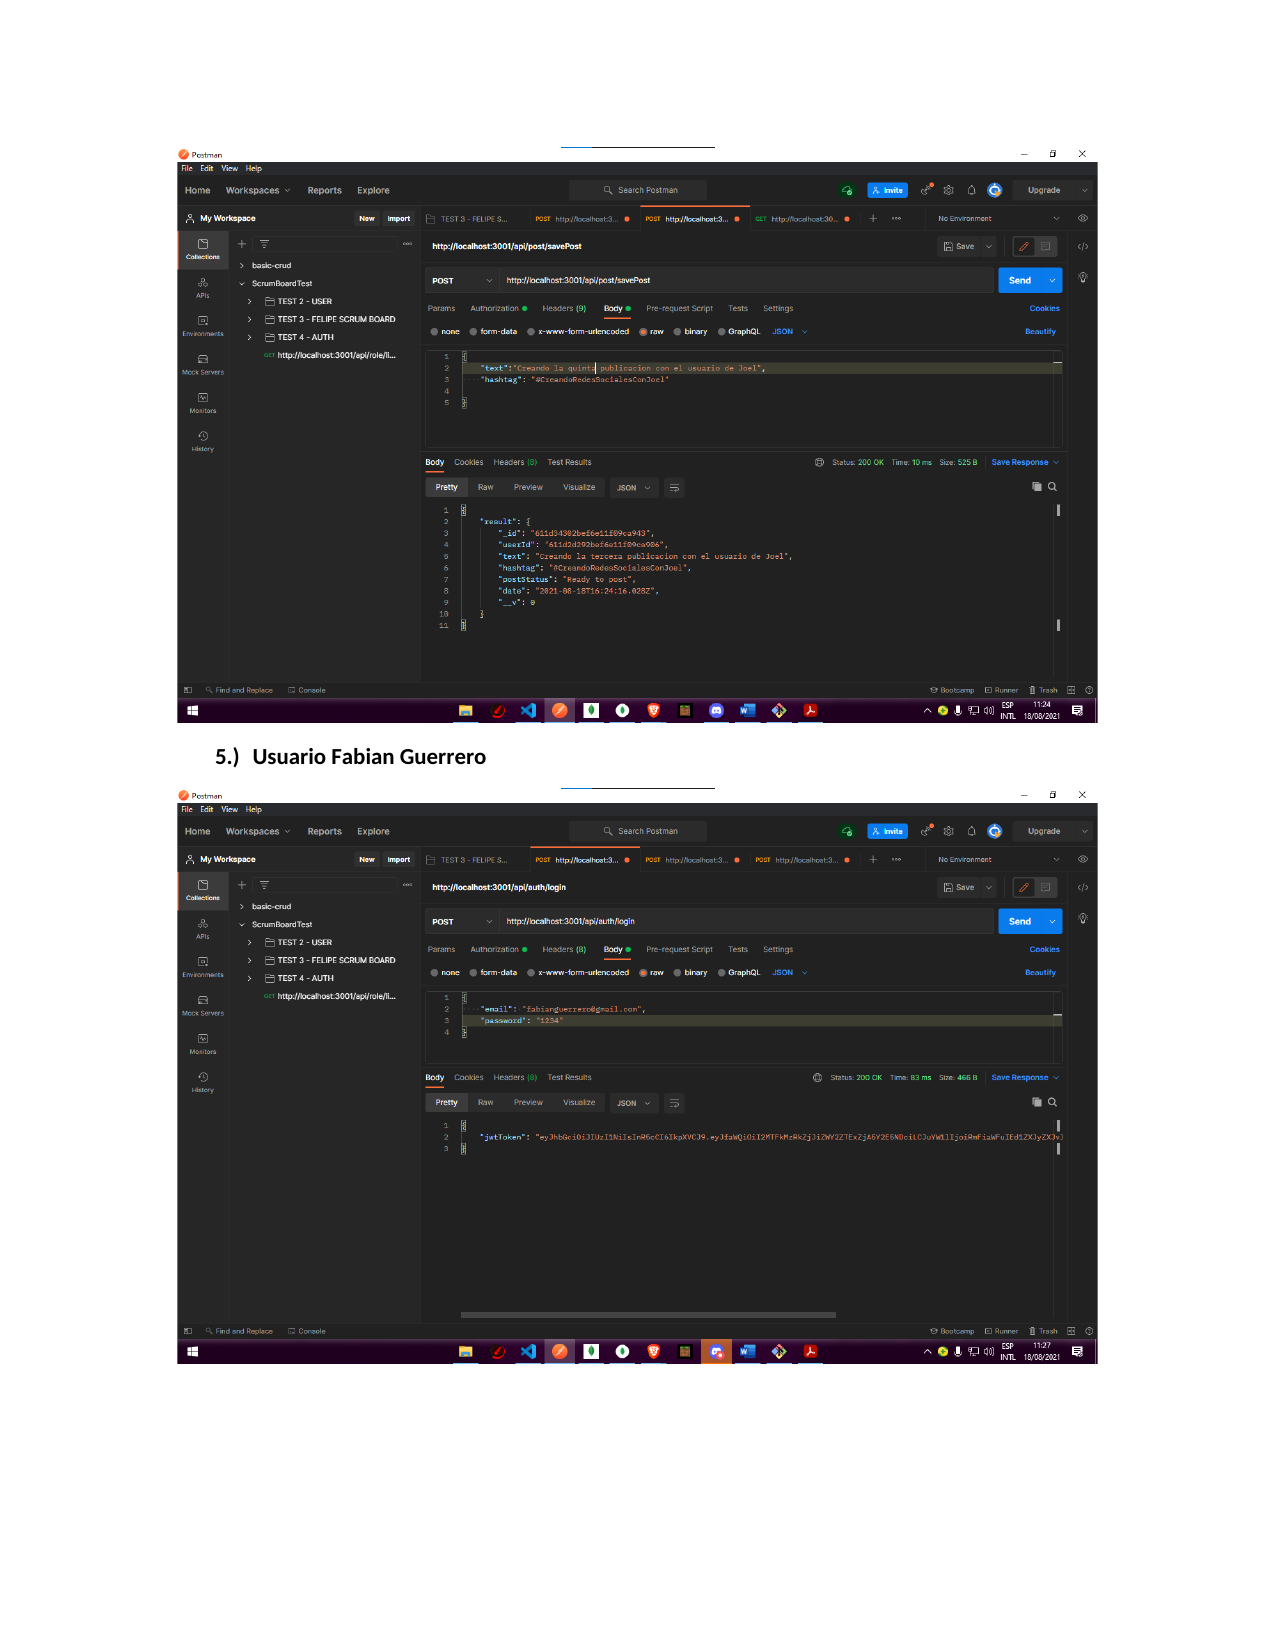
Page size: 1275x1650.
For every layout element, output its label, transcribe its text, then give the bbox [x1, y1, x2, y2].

picture [177, 147, 1098, 723]
picture [177, 788, 1098, 1364]
list Usuario Fabian Guerrero [215, 742, 1098, 770]
